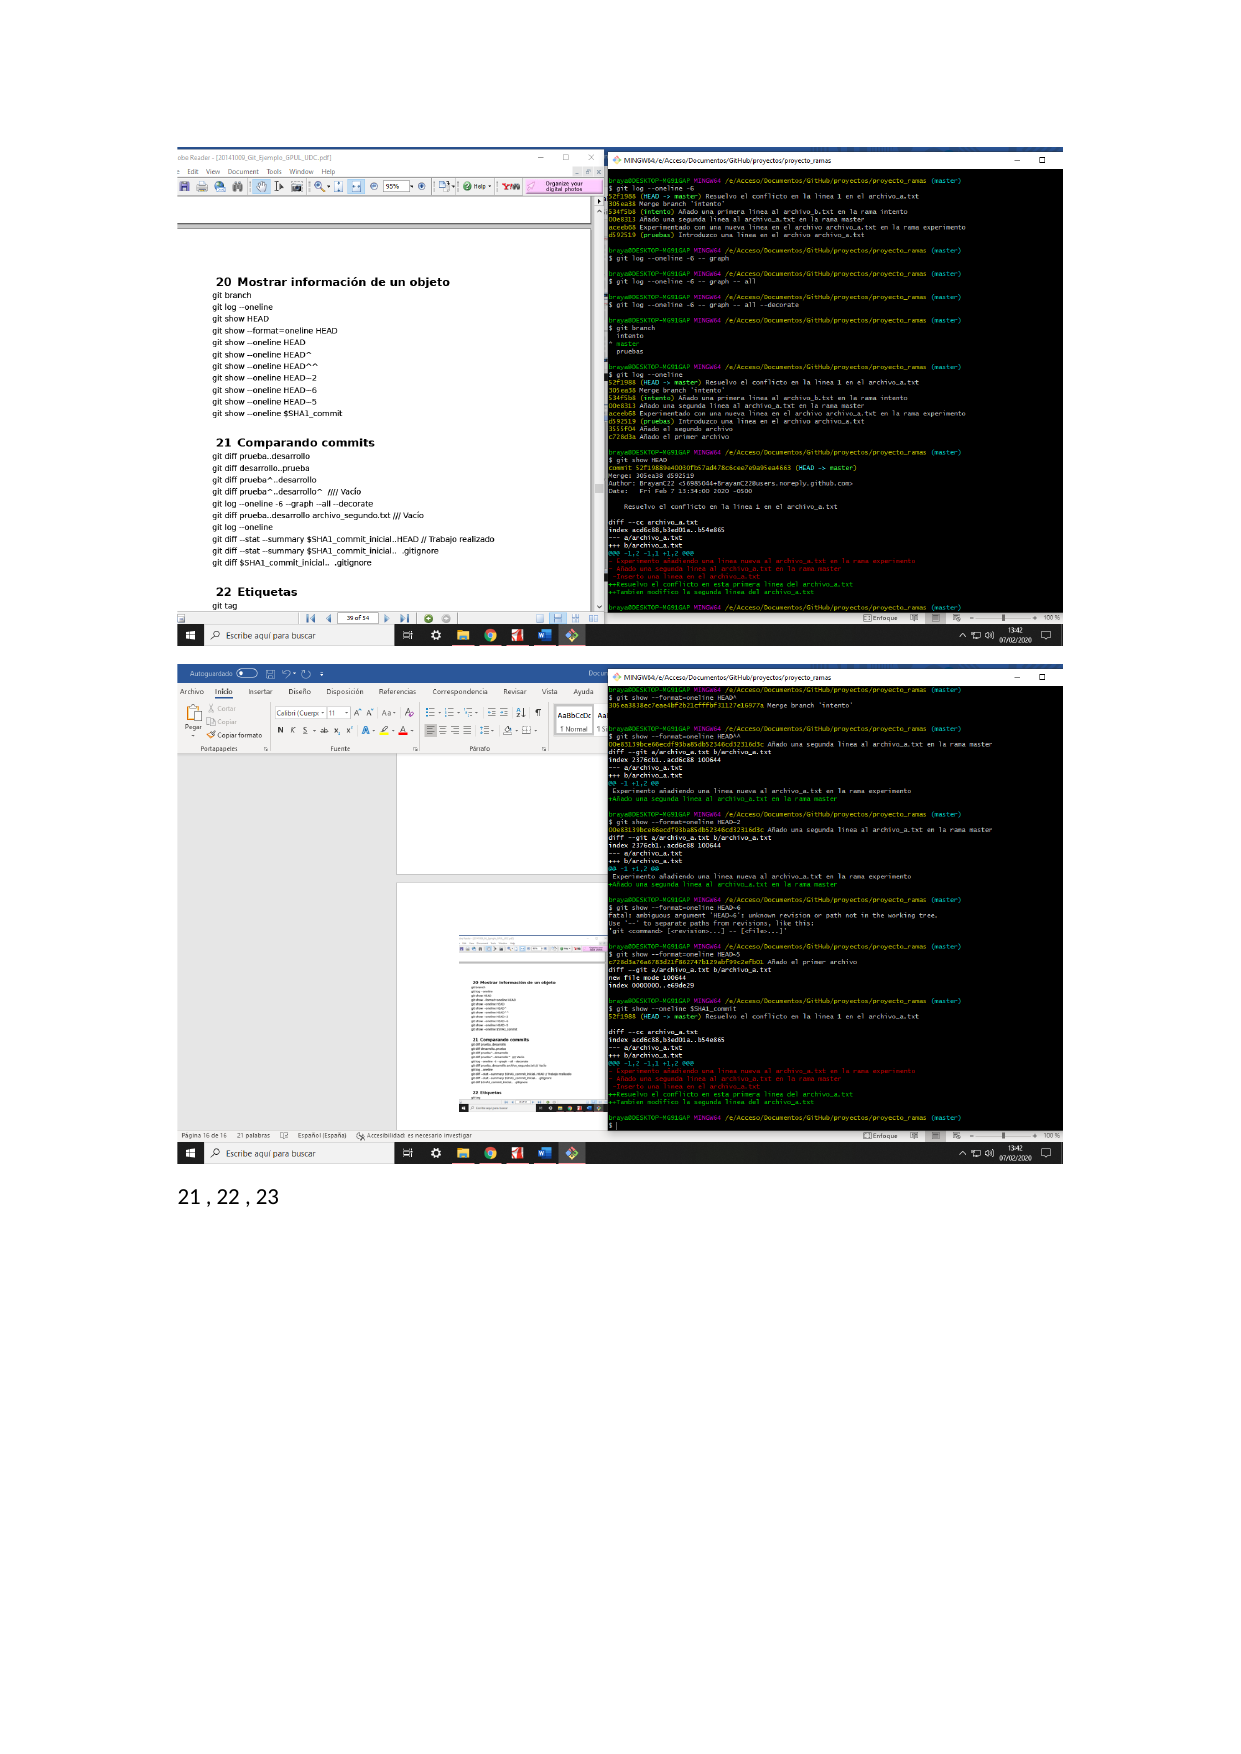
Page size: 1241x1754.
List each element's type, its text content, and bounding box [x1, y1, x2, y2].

picture [177, 664, 1063, 1164]
text 21 , 22 , 23 [177, 1182, 1063, 1210]
picture [177, 147, 1063, 646]
